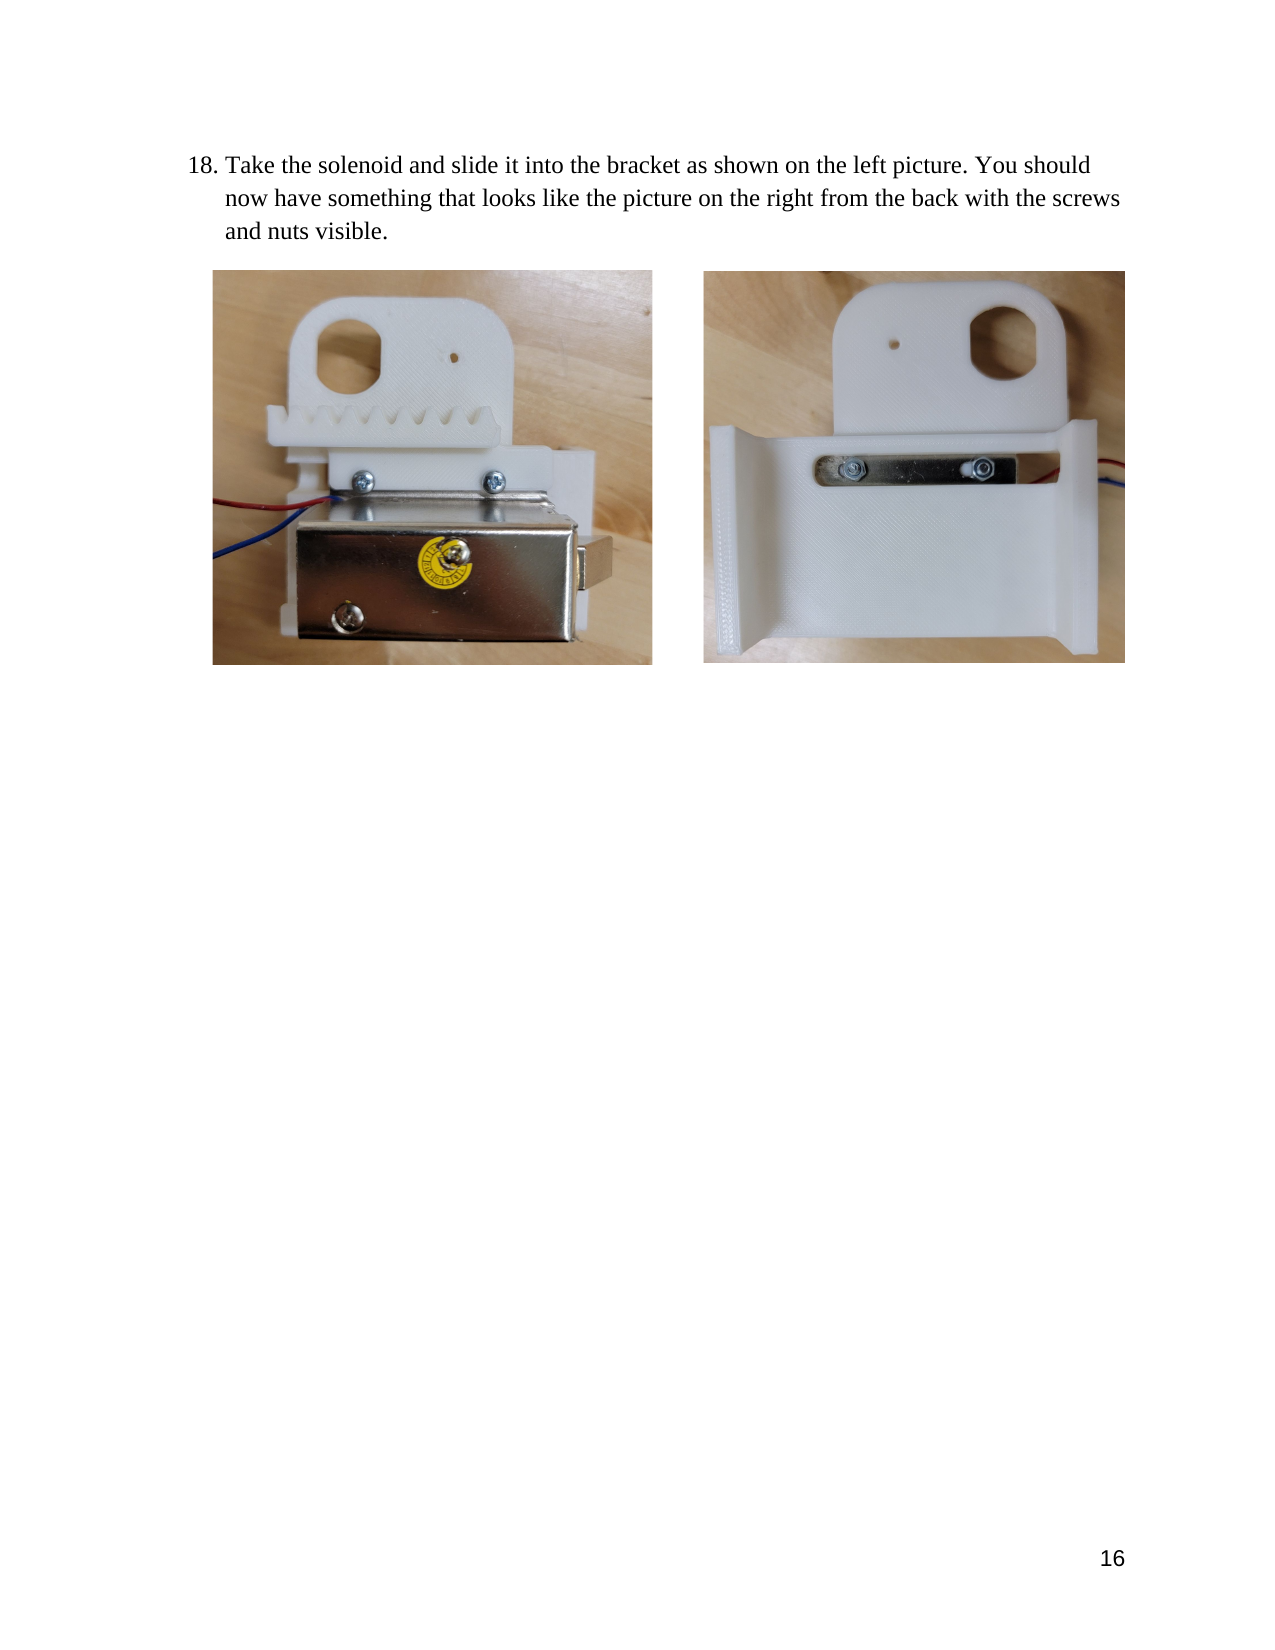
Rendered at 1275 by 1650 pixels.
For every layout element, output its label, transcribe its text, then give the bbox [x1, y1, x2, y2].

list Take the solenoid and slide it into the bracket as shown on the left picture. You should now have something that looks like the picture on the right from the back with the screws and nuts visible. [187, 150, 1125, 245]
picture [212, 270, 653, 665]
picture [704, 271, 1125, 663]
